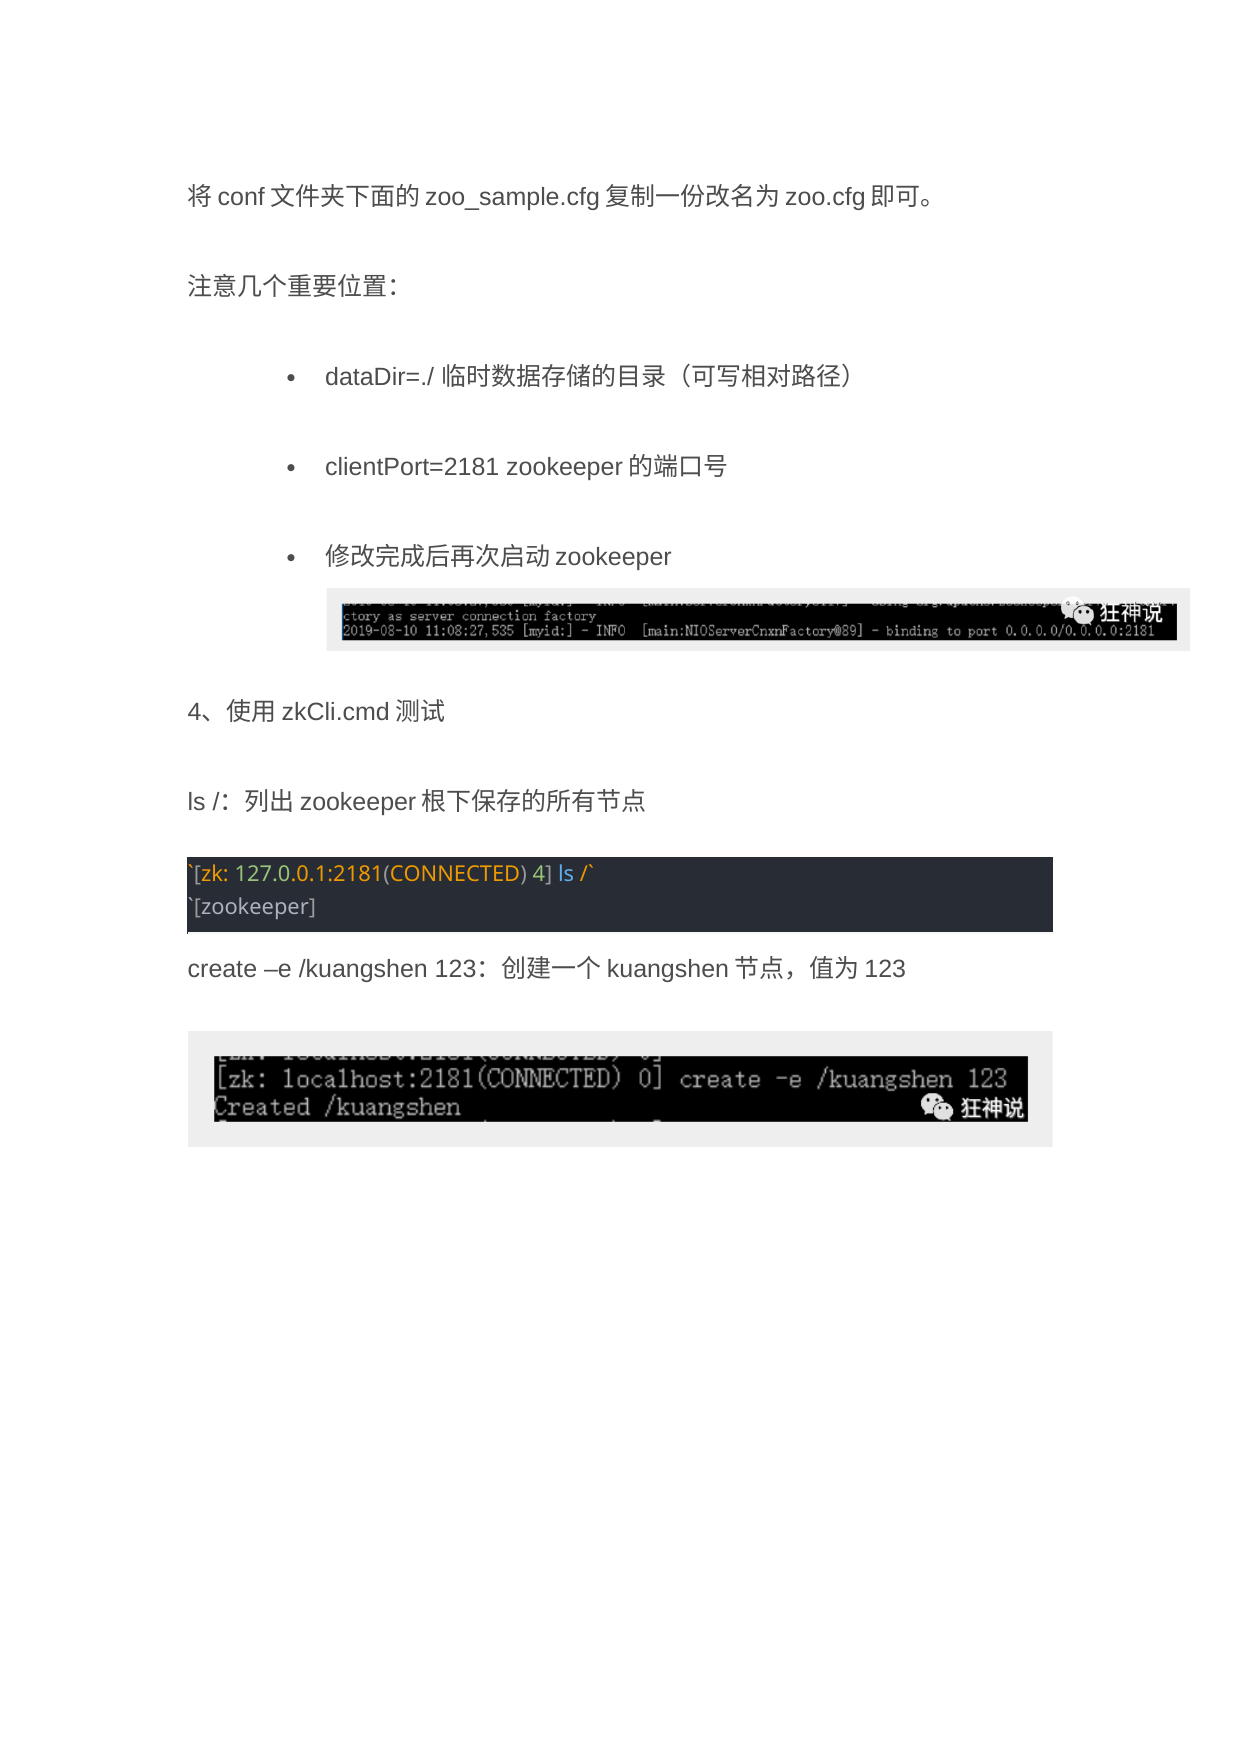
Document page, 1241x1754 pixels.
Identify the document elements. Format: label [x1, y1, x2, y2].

picture [187, 1031, 1053, 1147]
picture [325, 588, 1191, 651]
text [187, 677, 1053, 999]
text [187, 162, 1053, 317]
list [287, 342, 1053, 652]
